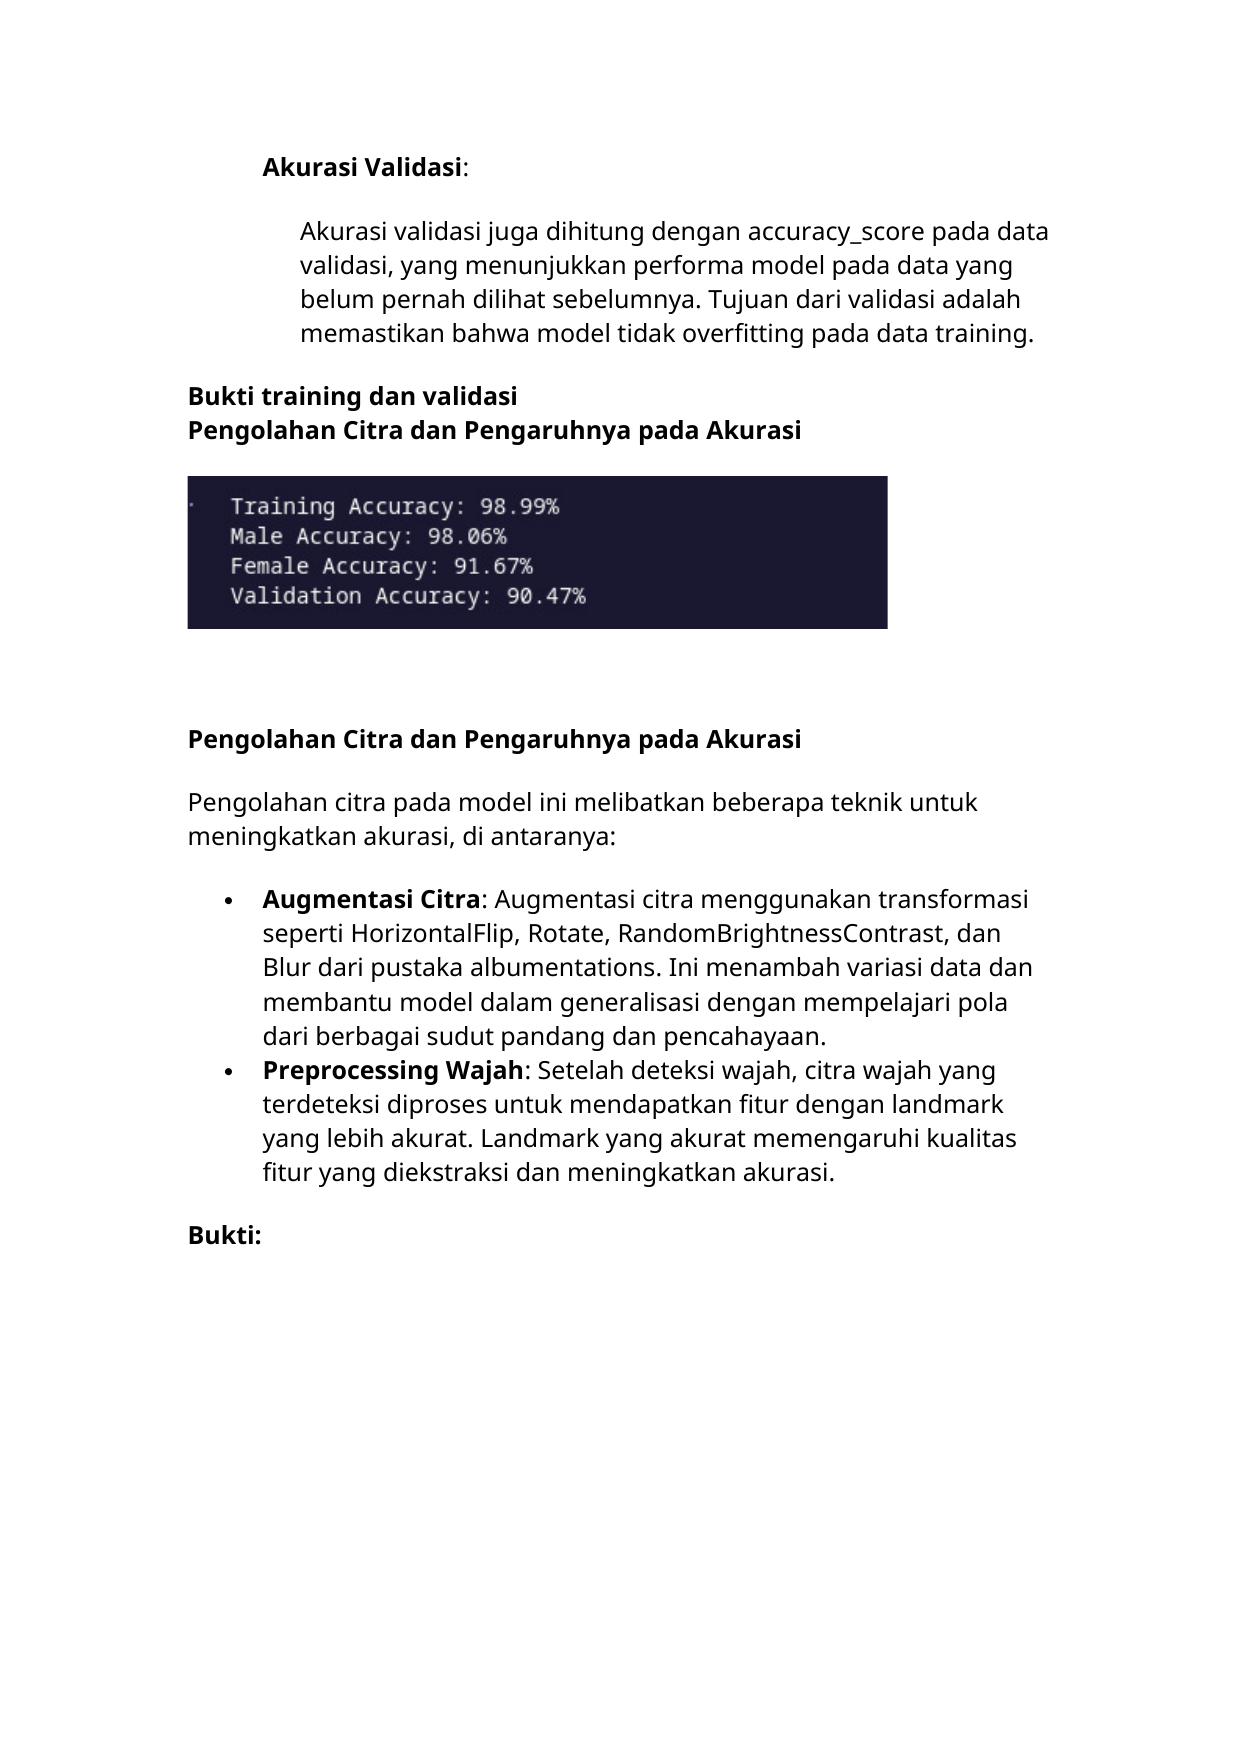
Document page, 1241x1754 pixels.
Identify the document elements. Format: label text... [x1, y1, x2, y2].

subtitle Pengolahan Citra dan Pengaruhnya pada Akurasi [187, 721, 1053, 756]
list Akurasi validasi juga dihitung dengan accuracy_score pada data validasi, yang menunjukkan performa model pada data yang belum pernah dilihat sebelumnya. Tujuan dari validasi adalah memastikan bahwa model tidak overfitting pada data training. [300, 213, 1053, 349]
list Preprocessing Wajah: Setelah deteksi wajah, citra wajah yang terdeteksi diproses untuk mendapatkan fitur dengan landmark yang lebih akurat. Landmark yang akurat memengaruhi kualitas fitur yang diekstraksi dan meningkatkan akurasi. [225, 1052, 1053, 1188]
text Pengolahan citra pada model ini melibatkan beberapa teknik untuk meningkatkan akurasi, di antaranya: [187, 785, 1053, 853]
text Bukti: [187, 1218, 1053, 1252]
text Bukti training dan validasi Pengolahan Citra dan Pengaruhnya pada Akurasi [187, 379, 1053, 447]
text Akurasi Validasi: [262, 150, 1053, 184]
list Augmentasi Citra: Augmentasi citra menggunakan transformasi seperti HorizontalFlip, Rotate, RandomBrightnessContrast, dan Blur dari pustaka albumentations. Ini menambah variasi data dan membantu model dalam generalisasi dengan mempelajari pola dari berbagai sudut pandang dan pencahayaan. [225, 882, 1053, 1052]
picture [187, 476, 888, 629]
